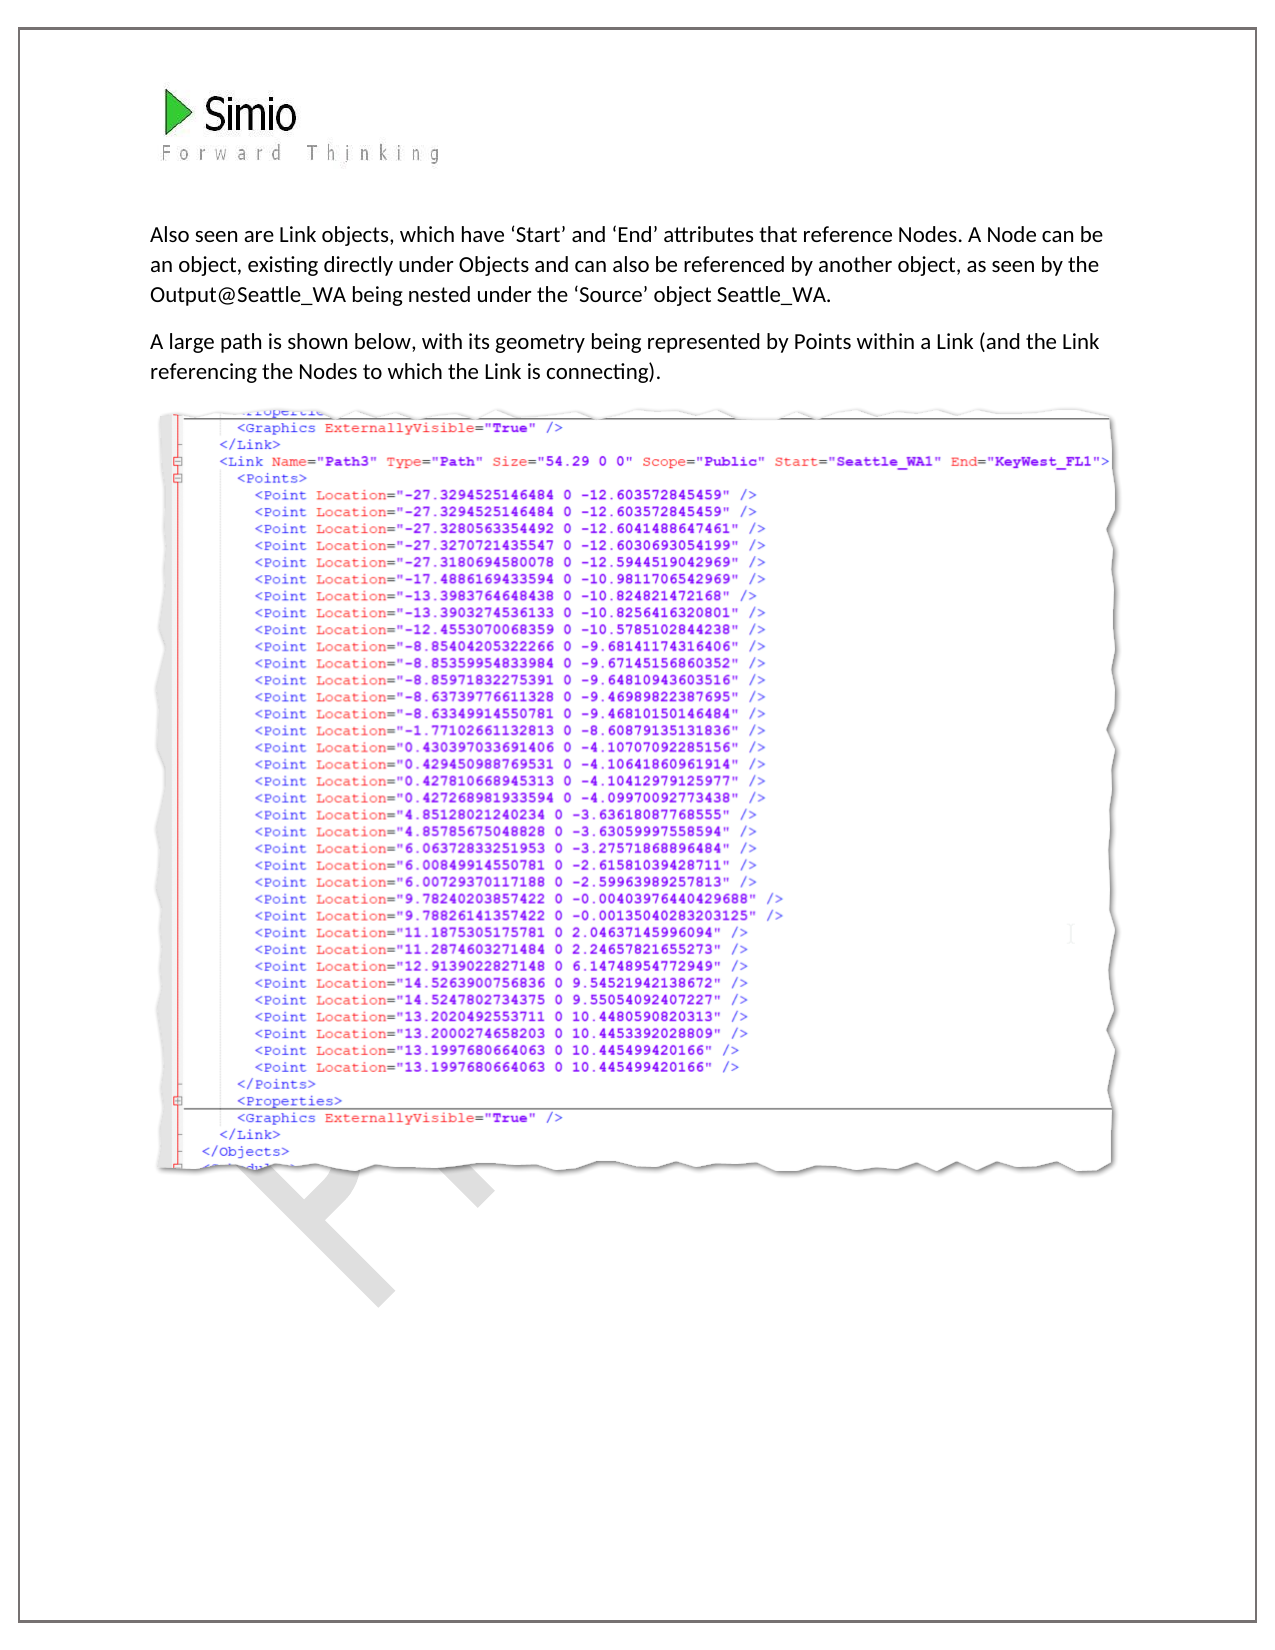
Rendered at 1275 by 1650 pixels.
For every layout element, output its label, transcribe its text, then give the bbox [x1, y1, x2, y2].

picture [150, 75, 449, 173]
text A large path is shown below, with its geometry being represented by Points within a Link (and the Link referencing the Nodes to which the Link is connecting). [150, 327, 1125, 385]
picture [150, 404, 1125, 1181]
text Also seen are Link objects, which have ‘Start’ and ‘End’ attributes that reference Nodes. A Node can be an object, existing directly under Objects and can also be referenced by another object, as seen by the Output@Seattle_WA being nested under the ‘Source’ object Seattle_WA. [150, 220, 1125, 308]
